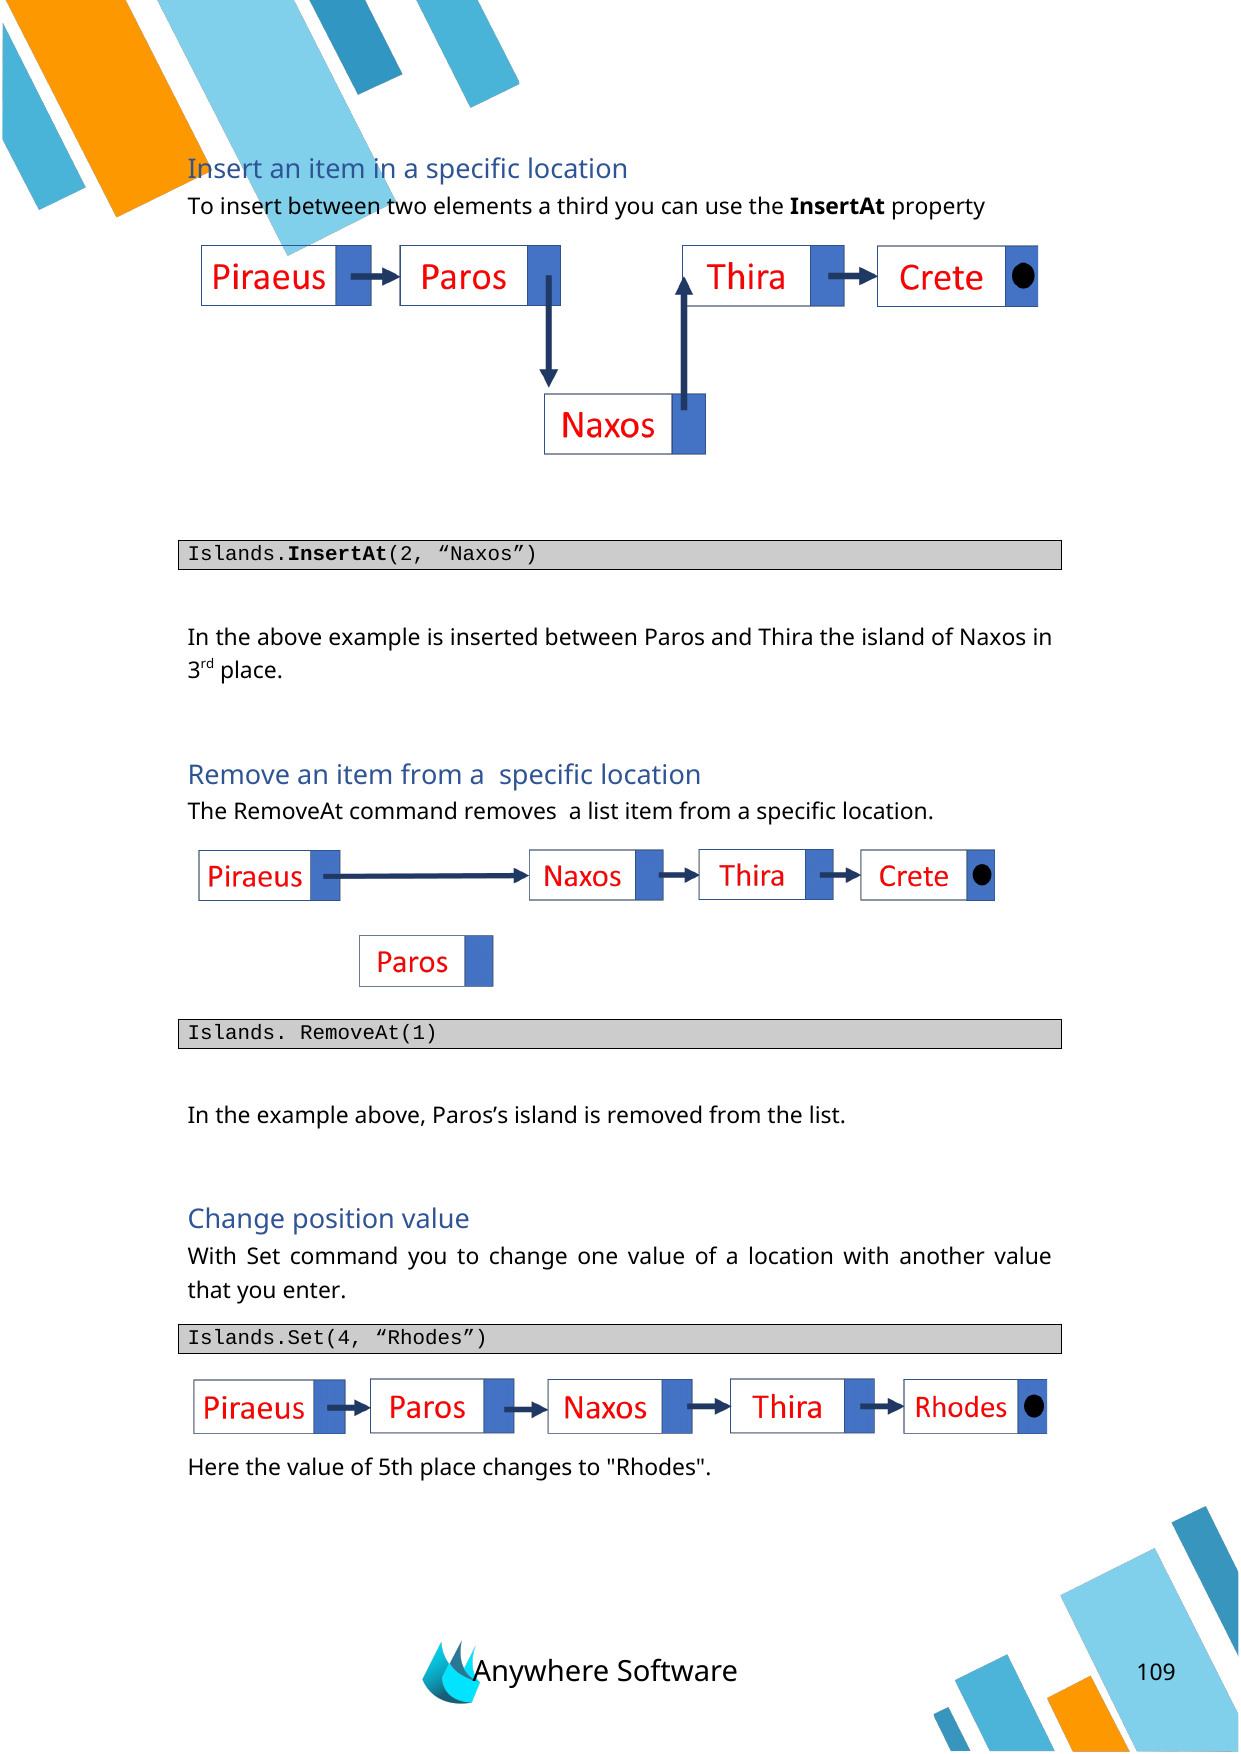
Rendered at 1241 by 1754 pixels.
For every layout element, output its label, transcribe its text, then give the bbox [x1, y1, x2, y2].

text Islands.InsertAt(2, “Naxos”) [179, 541, 1061, 569]
picture [181, 1374, 1048, 1449]
picture [422, 1640, 481, 1704]
picture [933, 1506, 1239, 1752]
text To insert between two elements a third you can use the InsertAt property [187, 190, 1053, 221]
subtitle Insert an item in a specific location [187, 150, 1053, 187]
subtitle Remove an item from a specific location [187, 755, 1053, 792]
picture [187, 845, 995, 1000]
text In the example above, Paros’s island is removed from the list. [187, 1099, 1053, 1130]
text In the above example is inserted between Paros and Thira the island of Naxos in 3rd place. [187, 621, 1053, 686]
picture [2, 0, 1039, 471]
text With Set command you to change one value of a location with another value that you enter. [187, 1240, 1053, 1305]
text Islands. RemoveAt(1) [179, 1020, 1061, 1048]
subtitle Change position value [187, 1200, 1053, 1237]
text Islands.Set(4, “Rhodes”) [179, 1325, 1061, 1353]
text The RemoveAt command removes a list item from a specific location. [187, 795, 1053, 826]
